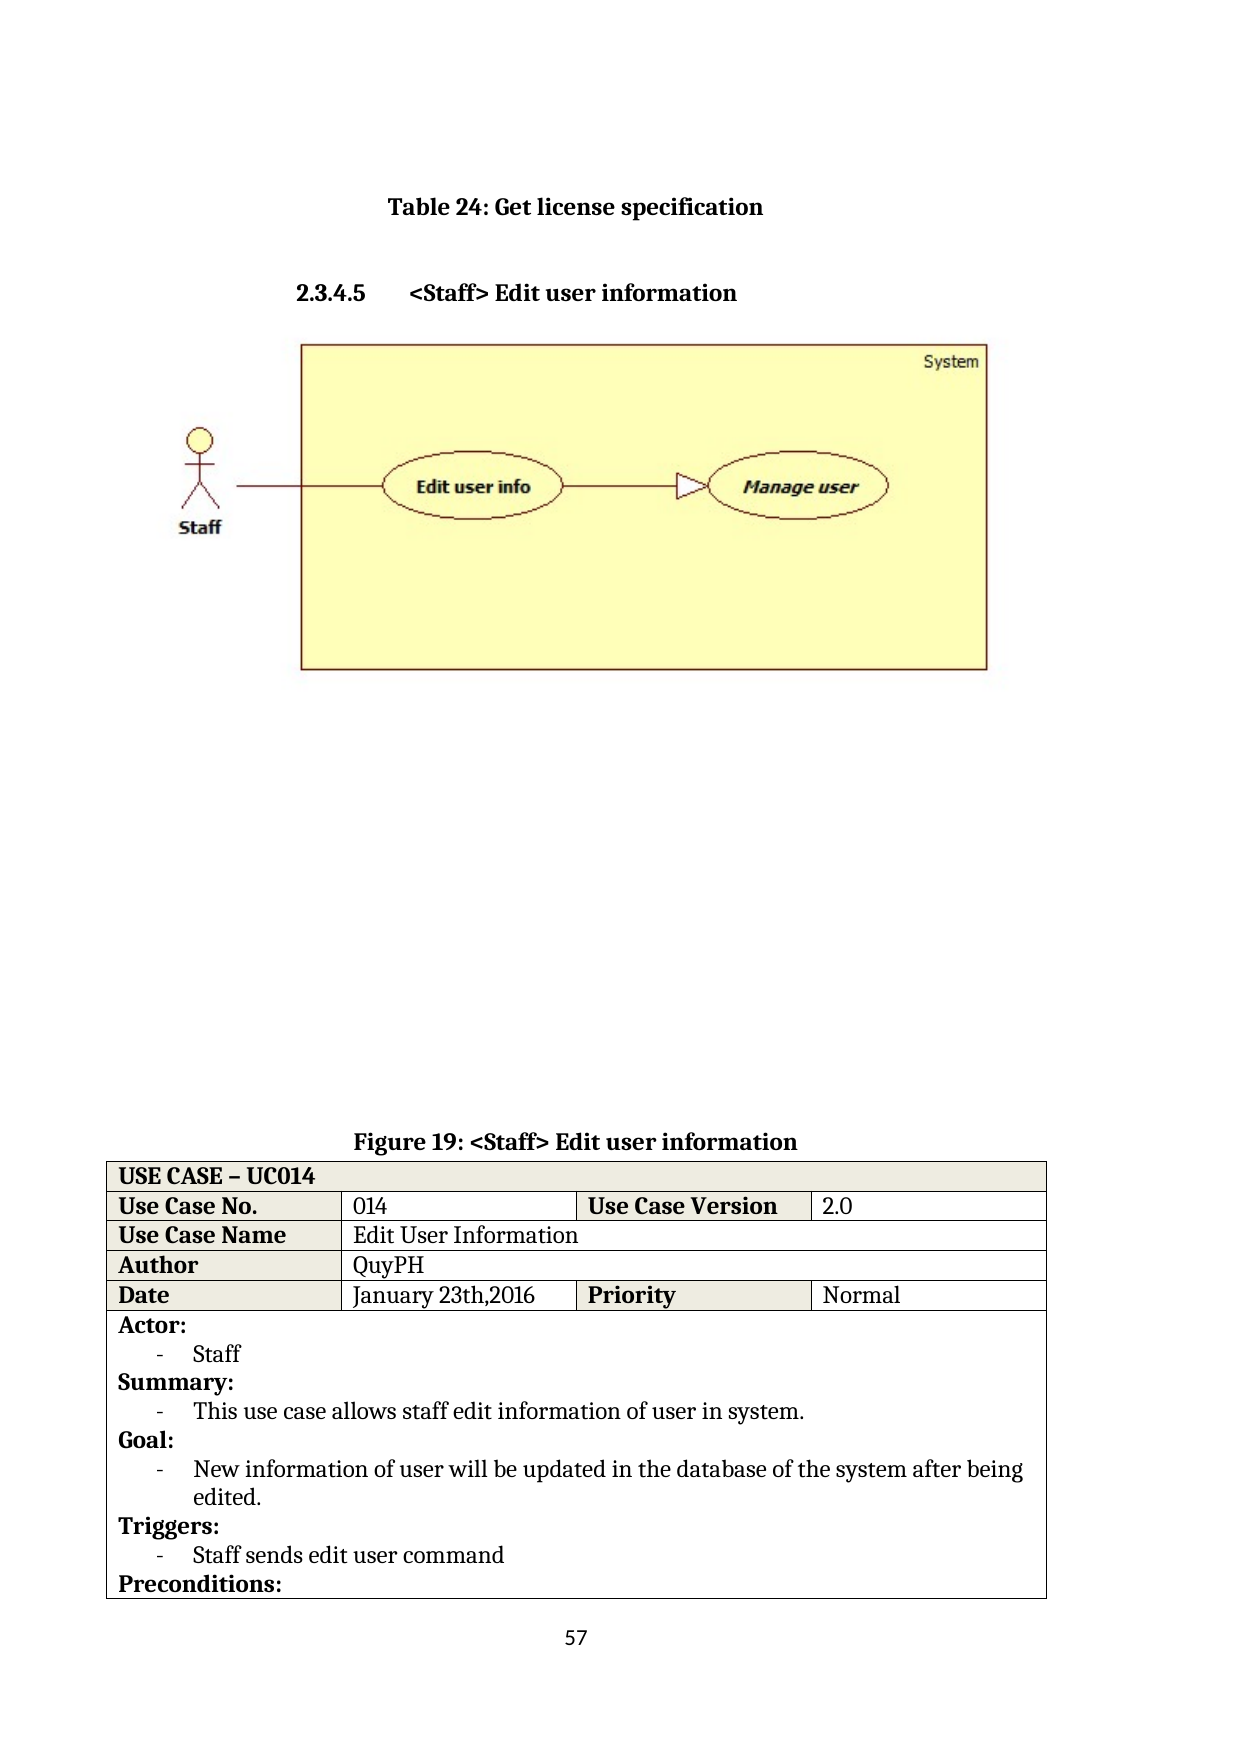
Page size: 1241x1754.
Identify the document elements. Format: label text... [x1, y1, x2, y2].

table_cell Priority [577, 1281, 811, 1310]
table_cell 014 [342, 1192, 576, 1220]
table_cell Use Case Name [107, 1221, 341, 1250]
table_cell Use Case Version [577, 1192, 811, 1220]
text Figure 19: <Staff> Edit user information [118, 1128, 1033, 1157]
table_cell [107, 1311, 1046, 1598]
list Table 24: Get license specification [118, 193, 1033, 222]
table_cell Use Case No. [107, 1192, 341, 1220]
picture [132, 313, 1019, 702]
table_cell January 23th,2016 [342, 1281, 576, 1310]
table_cell Date [107, 1281, 341, 1310]
table_cell 2.0 [812, 1192, 1046, 1220]
table_header USE CASE – UC014 [107, 1162, 1046, 1191]
subtitle <Staff> Edit user information [296, 279, 1033, 308]
table_cell Author [107, 1251, 341, 1280]
table_cell Normal [812, 1281, 1046, 1310]
table_cell Edit User Information [342, 1221, 1046, 1250]
table_cell QuyPH [342, 1251, 1046, 1280]
